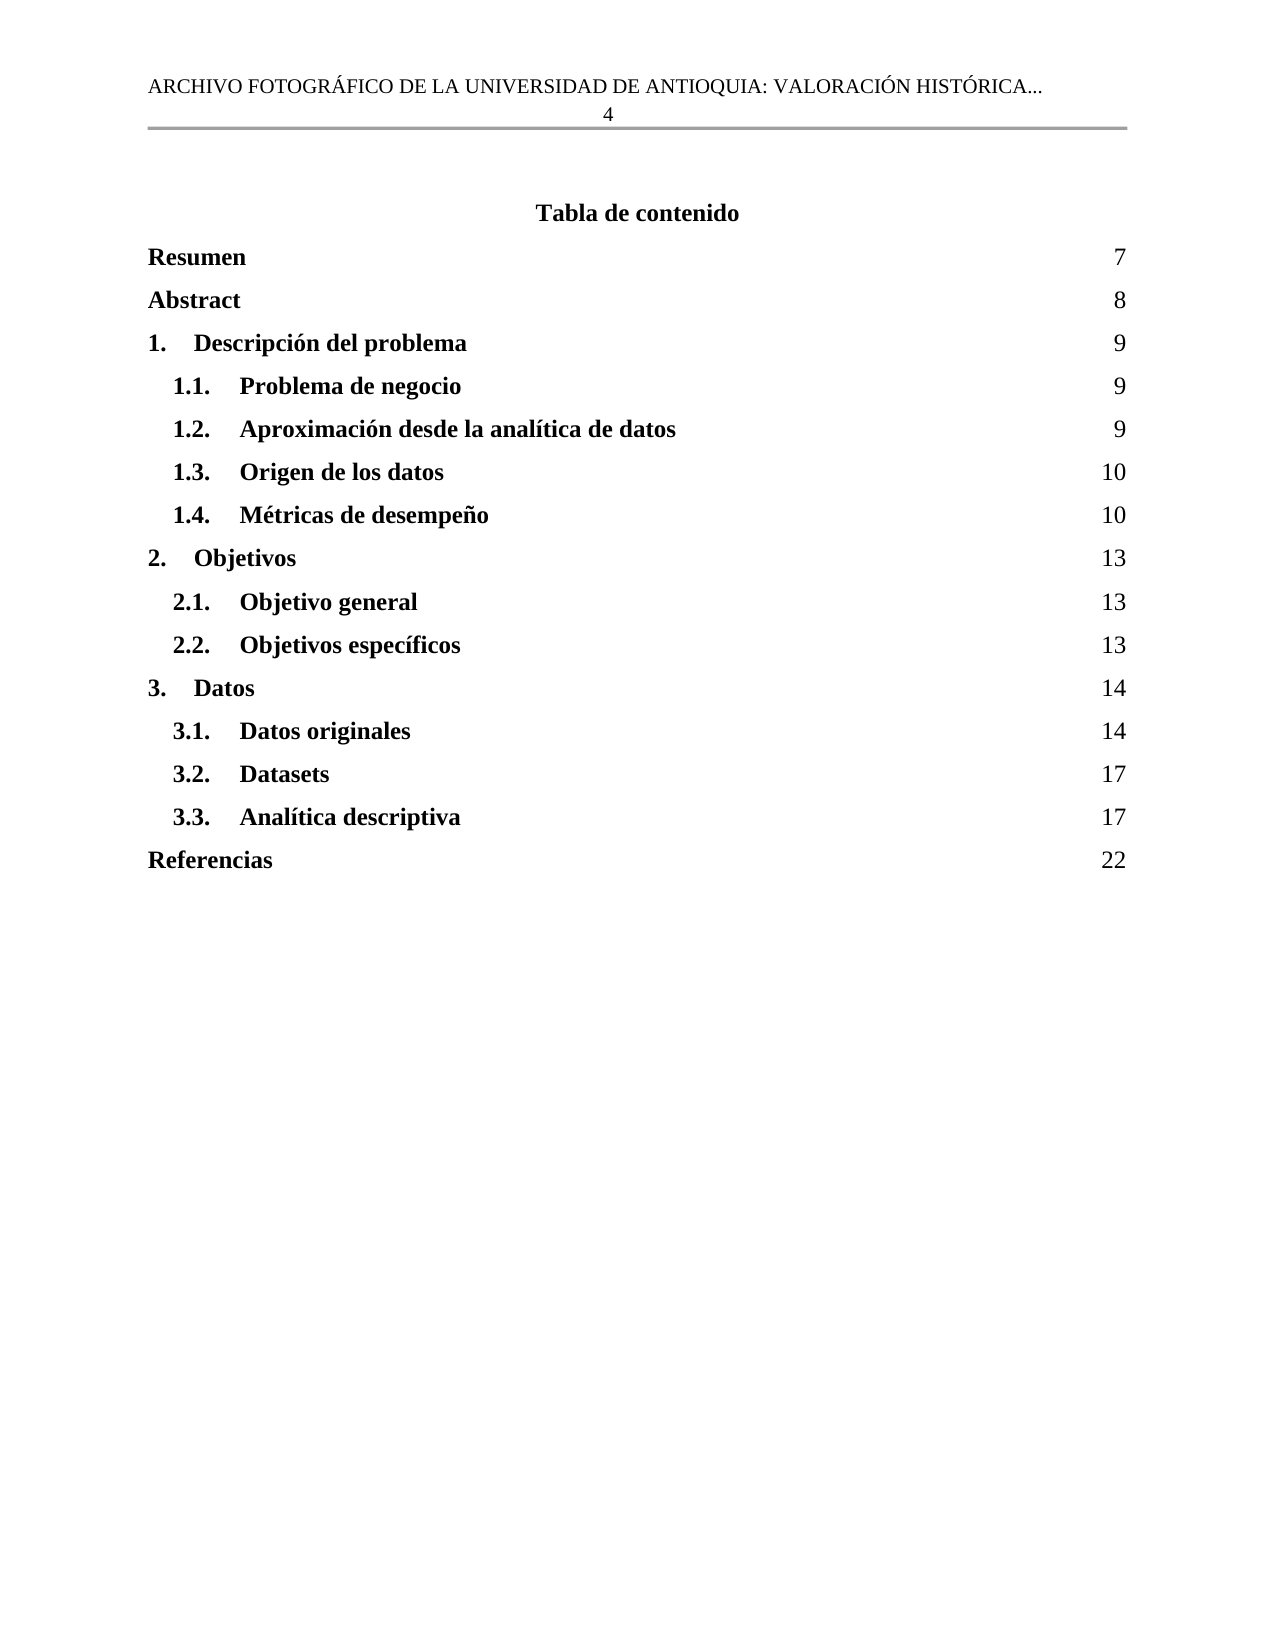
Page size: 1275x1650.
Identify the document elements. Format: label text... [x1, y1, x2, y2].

text Tabla de contenido [148, 198, 1127, 227]
